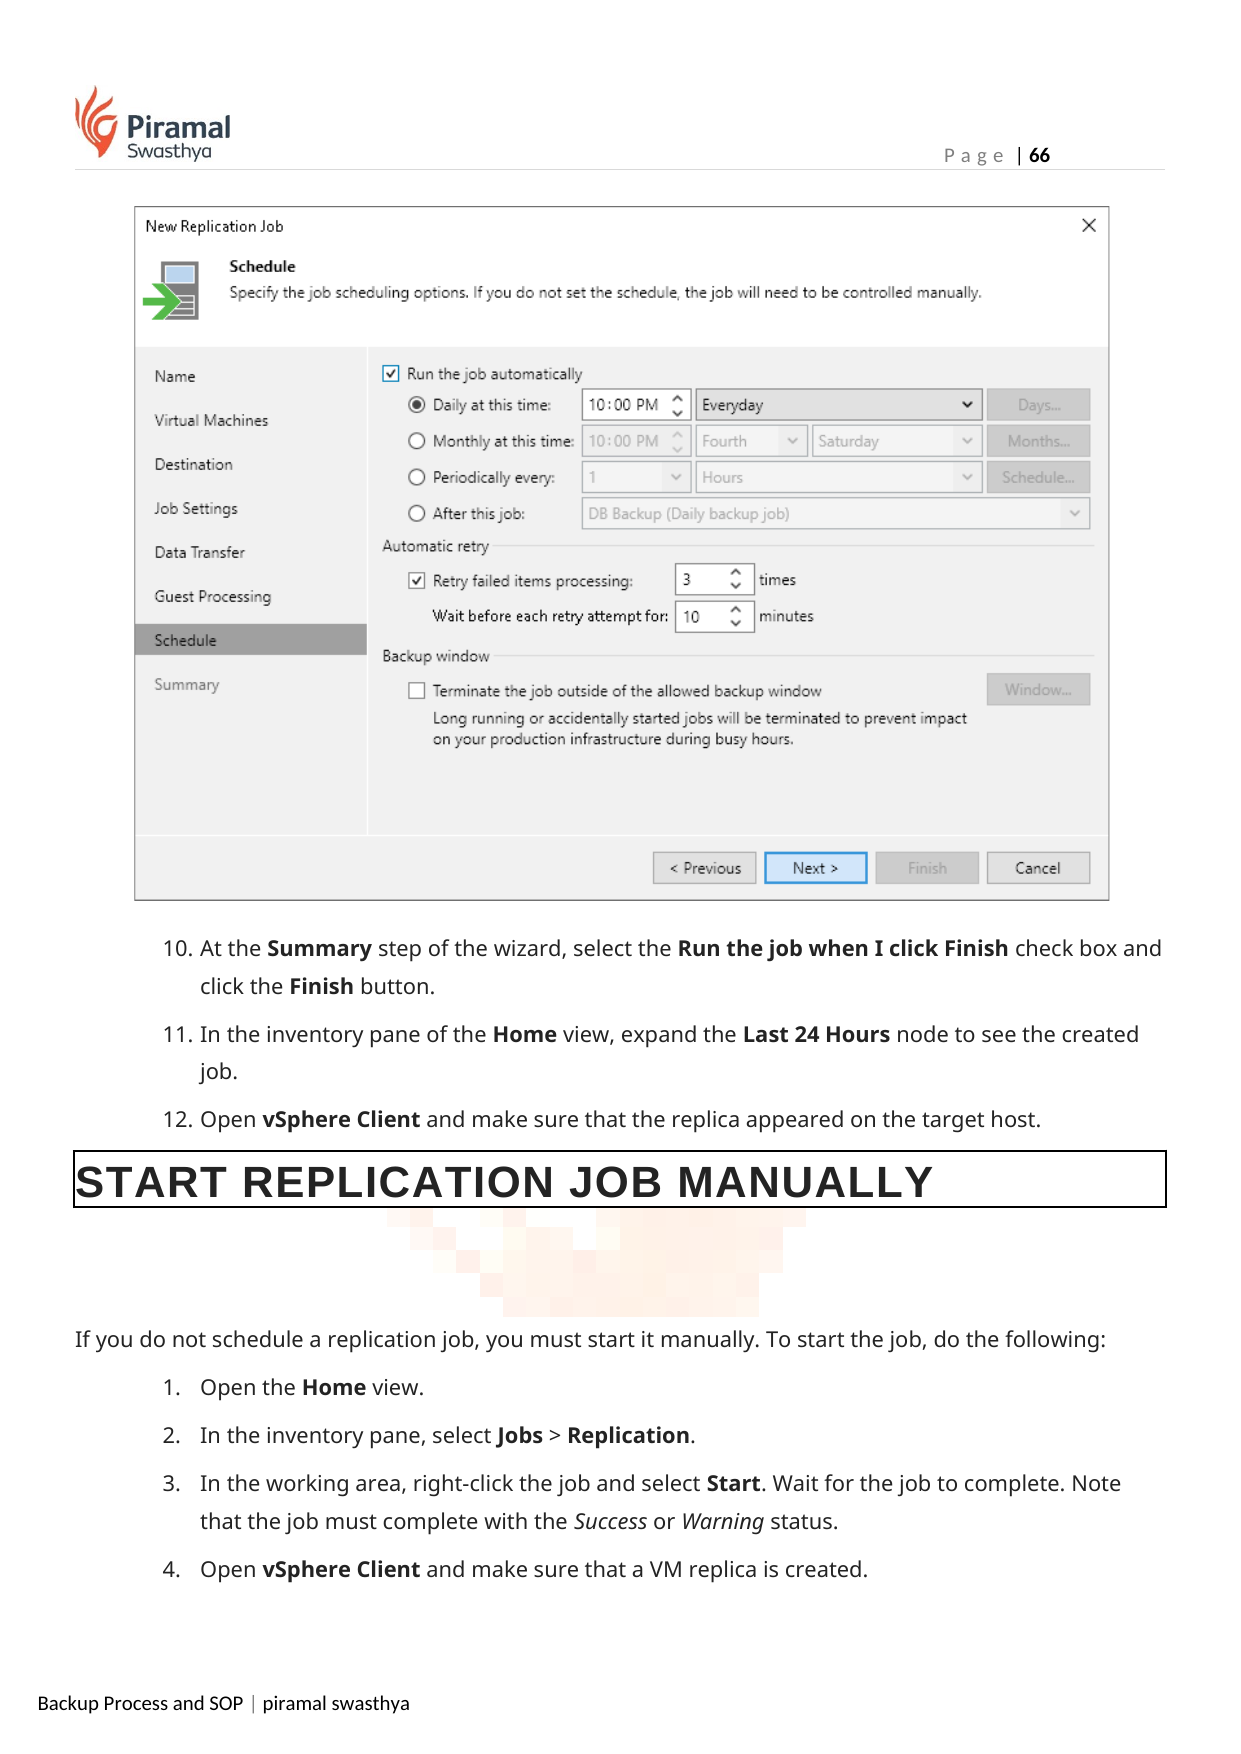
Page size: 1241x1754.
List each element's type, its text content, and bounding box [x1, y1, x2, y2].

list In the inventory pane, select Jobs > Replication. [162, 1412, 1165, 1450]
picture [75, 85, 230, 162]
list Open the Home view. [162, 1364, 1165, 1402]
list At the Summary step of the wizard, select the Run the job when I click Finish check box and click the Finish button. [162, 926, 1165, 1001]
text If you do not schedule a replication job, you must start it manually. To start the job, do the following: [75, 1317, 1165, 1354]
list In the inventory pane of the Home view, expand the Last 24 Hours node to see the created job. [162, 1011, 1165, 1086]
list In the working area, right-click the job and select Start. Wait for the job to complete. Note that the job must complete with the Success or Warning status. [162, 1460, 1165, 1535]
list Open vSphere Client and make sure that a VM replica is created. [162, 1546, 1165, 1583]
subtitle Start Replication Job Manually [75, 1152, 1165, 1206]
list Open vSphere Client and make sure that the replica appeared on the target host. [162, 1096, 1165, 1134]
picture [134, 206, 1110, 901]
